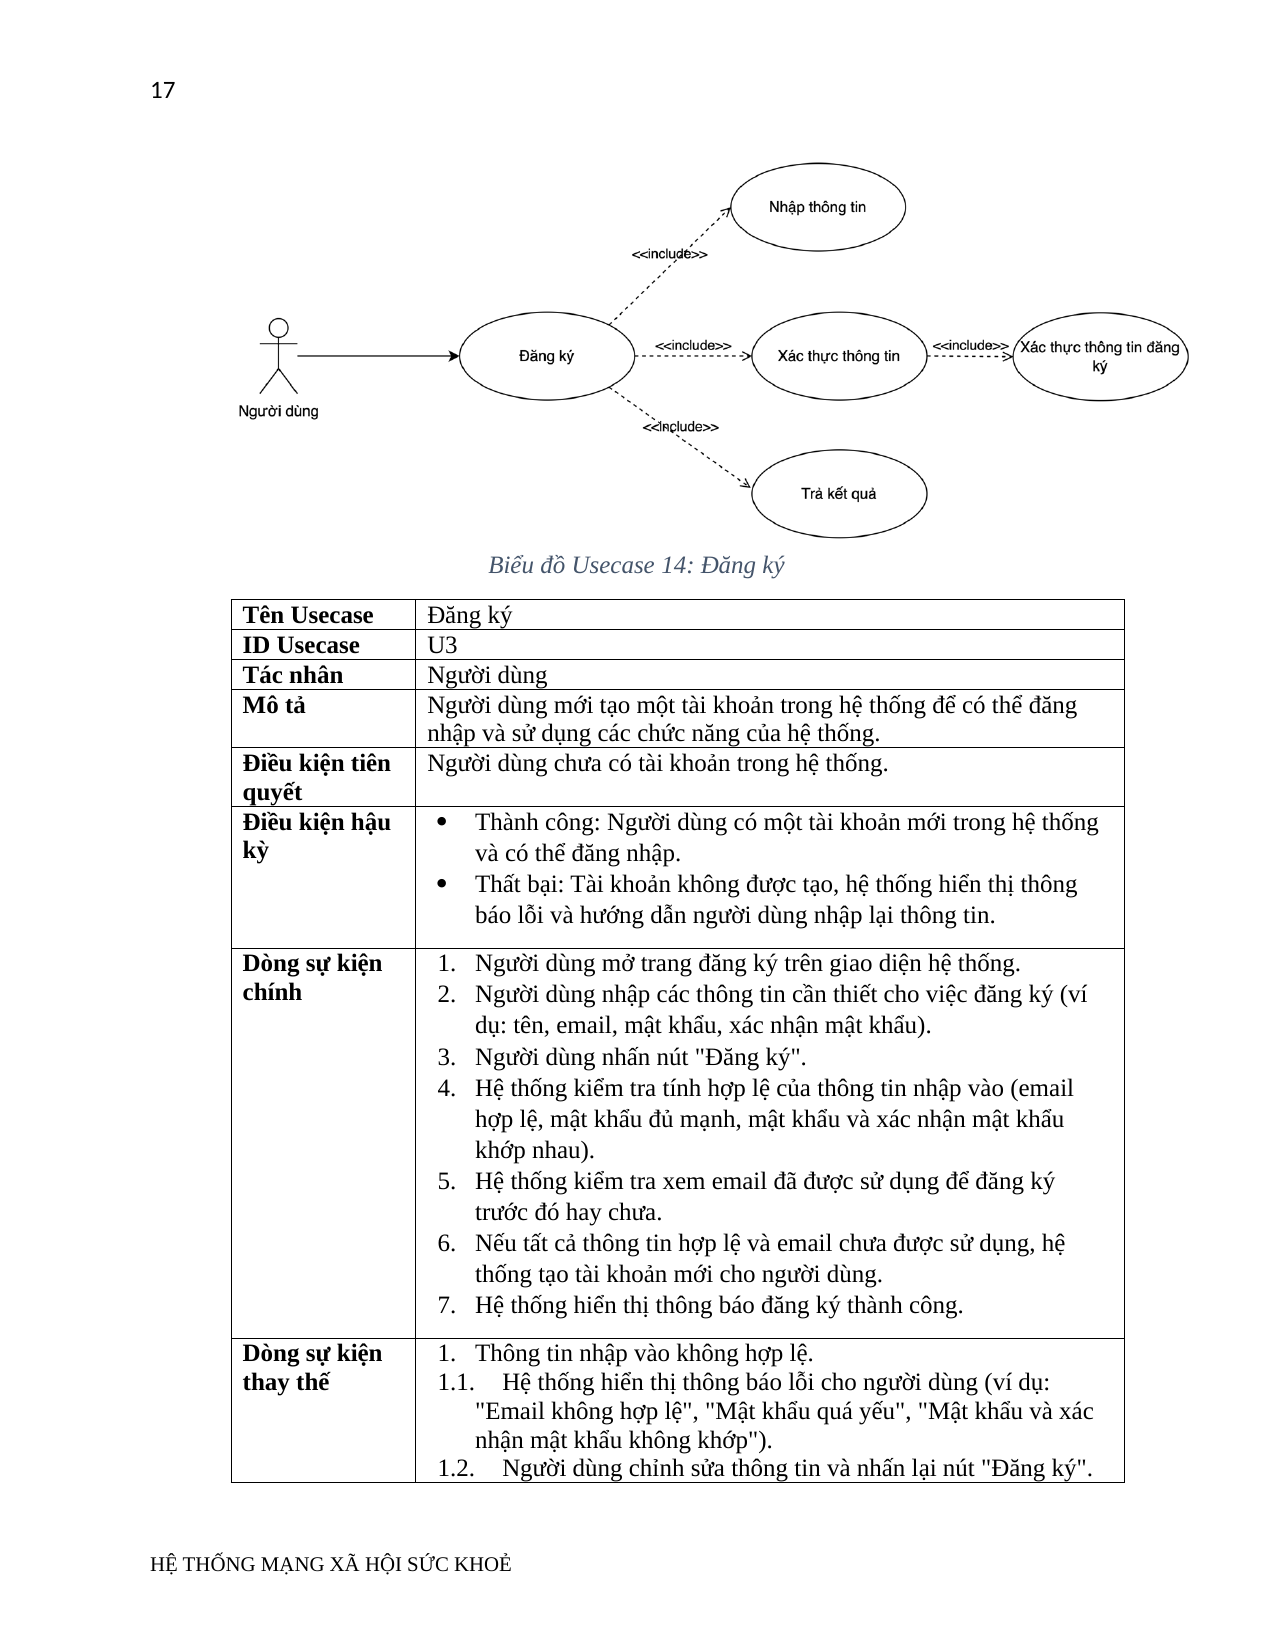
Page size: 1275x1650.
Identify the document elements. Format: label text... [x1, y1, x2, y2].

table_cell Người dùng [416, 660, 1124, 689]
text Biểu đồ Usecase 14: Đăng ký [150, 550, 1125, 578]
table_cell Người dùng chưa có tài khoản trong hệ thống. [416, 748, 1124, 806]
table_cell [232, 1339, 415, 1482]
table_cell Người dùng mở trang đăng ký trên giao diện hệ thống. Người dùng nhập các thông tin cần thiết cho việc đăng ký (ví dụ: tên, email, mật khẩu, xác nhận mật khẩu). Người dùng nhấn nút "Đăng ký". Hệ thống kiểm tra tính hợp lệ của thông tin nhập vào (email hợp lệ, mật khẩu đủ mạnh, mật khẩu và xác nhận mật khẩu khớp nhau). Hệ thống kiểm tra xem email đã được sử dụng để đăng ký trước đó hay chưa. Nếu tất cả thông tin hợp lệ và email chưa được sử dụng, hệ thống tạo tài khoản mới cho người dùng. Hệ thống hiển thị thông báo đăng ký thành công. [416, 949, 1124, 1337]
table_header Đăng ký [416, 600, 1124, 629]
table_cell ID Usecase [232, 630, 415, 659]
picture [225, 150, 1200, 550]
table_cell Dòng sự kiện chính [232, 949, 415, 1337]
table_cell Người dùng mới tạo một tài khoản trong hệ thống để có thể đăng nhập và sử dụng các chức năng của hệ thống. [416, 690, 1124, 747]
table_cell Tác nhân [232, 660, 415, 689]
table_cell U3 [416, 630, 1124, 659]
table_cell Thành công: Người dùng có một tài khoản mới trong hệ thống và có thể đăng nhập. Thất bại: Tài khoản không được tạo, hệ thống hiển thị thông báo lỗi và hướng dẫn người dùng nhập lại thông tin. [416, 807, 1124, 947]
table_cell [416, 1339, 1124, 1482]
table_header Tên Usecase [232, 600, 415, 629]
table_cell Mô tả [232, 690, 415, 747]
table_cell Điều kiện tiên quyết [232, 748, 415, 806]
table_cell Điều kiện hậu kỳ [232, 807, 415, 947]
